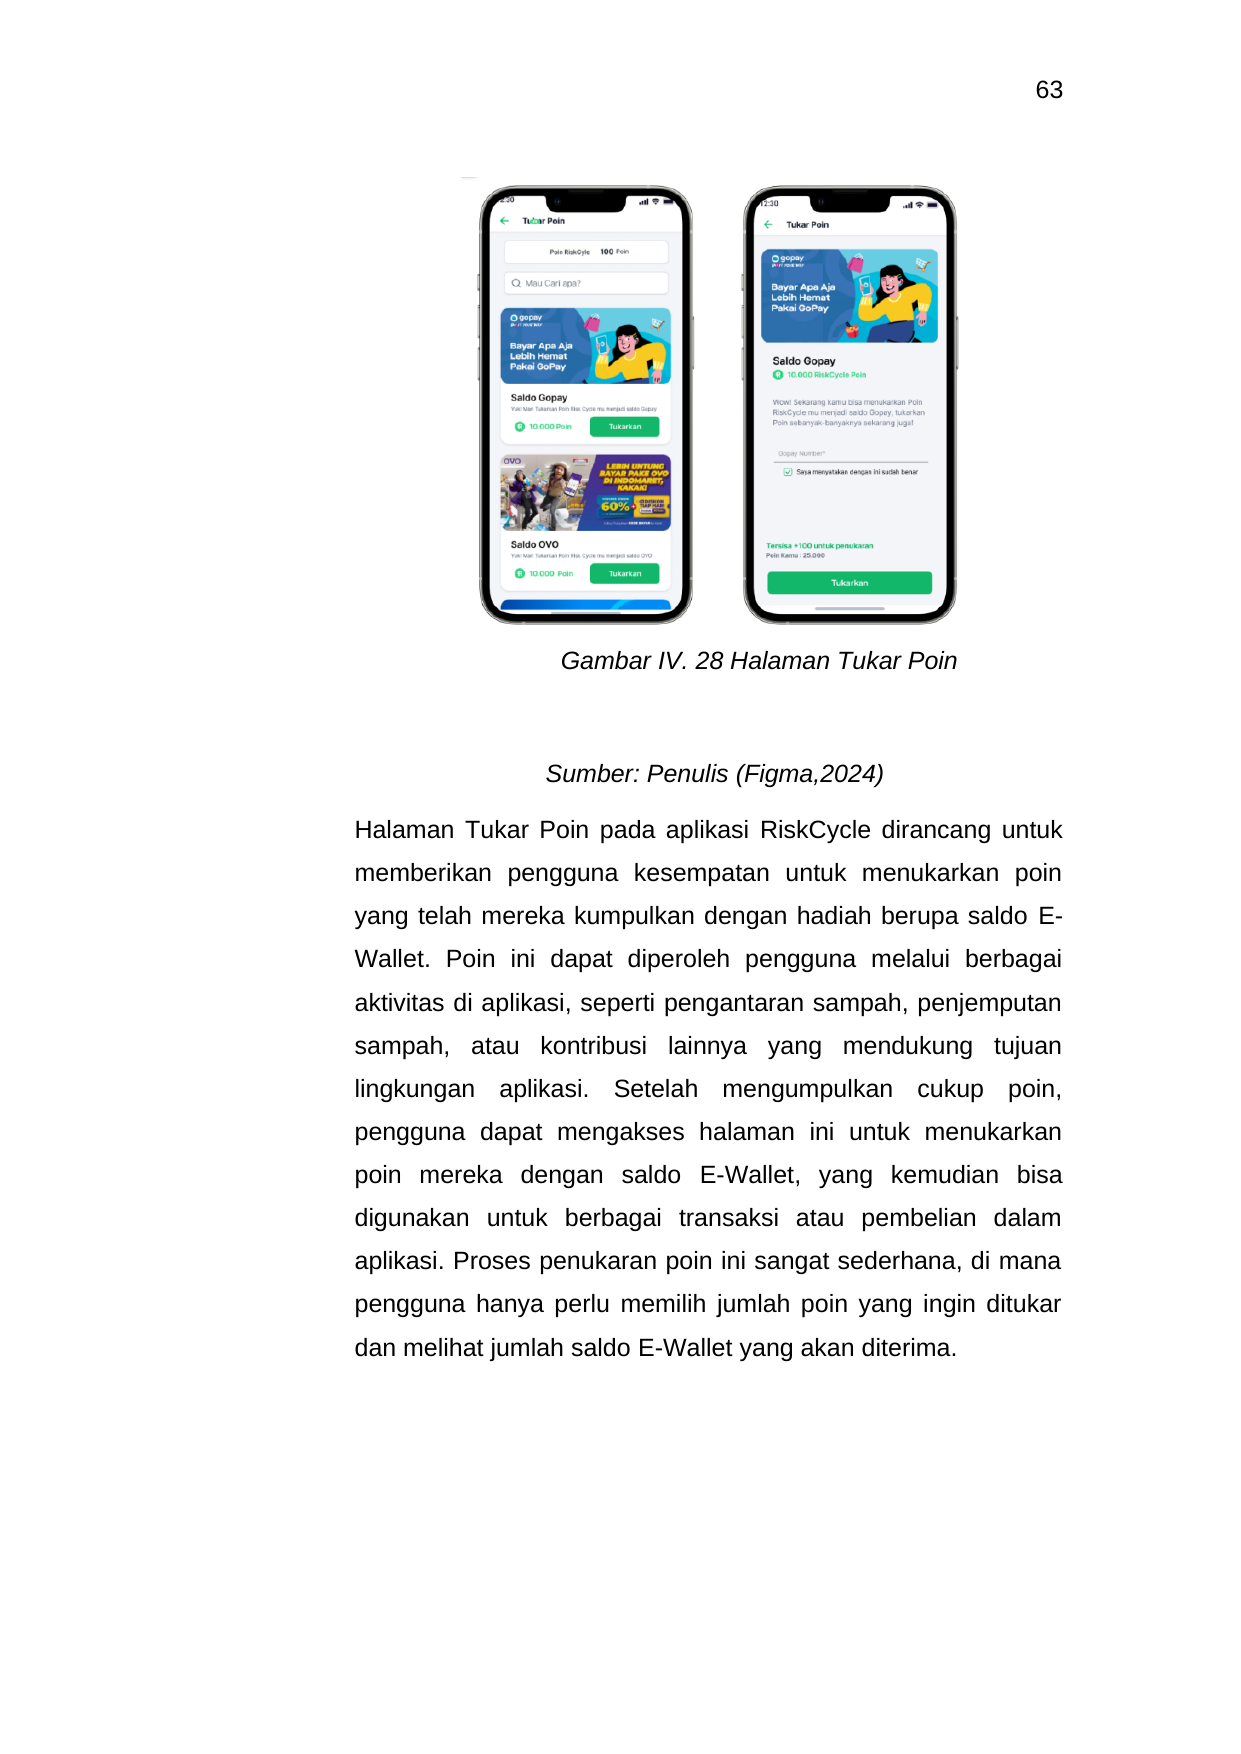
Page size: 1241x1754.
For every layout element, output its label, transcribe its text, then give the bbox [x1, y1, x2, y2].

text Halaman Tukar Poin pada aplikasi RiskCycle dirancang untuk memberikan pengguna kesempatan untuk menukarkan poin yang telah mereka kumpulkan dengan hadiah berupa saldo E-Wallet. Poin ini dapat diperoleh pengguna melalui berbagai aktivitas di aplikasi, seperti pengantaran sampah, penjemputan sampah, atau kontribusi lainnya yang mendukung tujuan lingkungan aplikasi. Setelah mengumpulkan cukup poin, pengguna dapat mengakses halaman ini untuk menukarkan poin mereka dengan saldo E-Wallet, yang kemudian bisa digunakan untuk berbagai transaksi atau pembelian dalam aplikasi. Proses penukaran poin ini sangat sederhana, di mana pengguna hanya perlu memilih jumlah poin yang ingin ditukar dan melihat jumlah saldo E-Wallet yang akan diterima. [354, 815, 1063, 1361]
text Gambar IV. 28 Halaman Tukar Poin [472, 646, 960, 675]
text Sumber: Penulis (Figma,2024) [369, 759, 1063, 788]
picture [461, 177, 971, 632]
